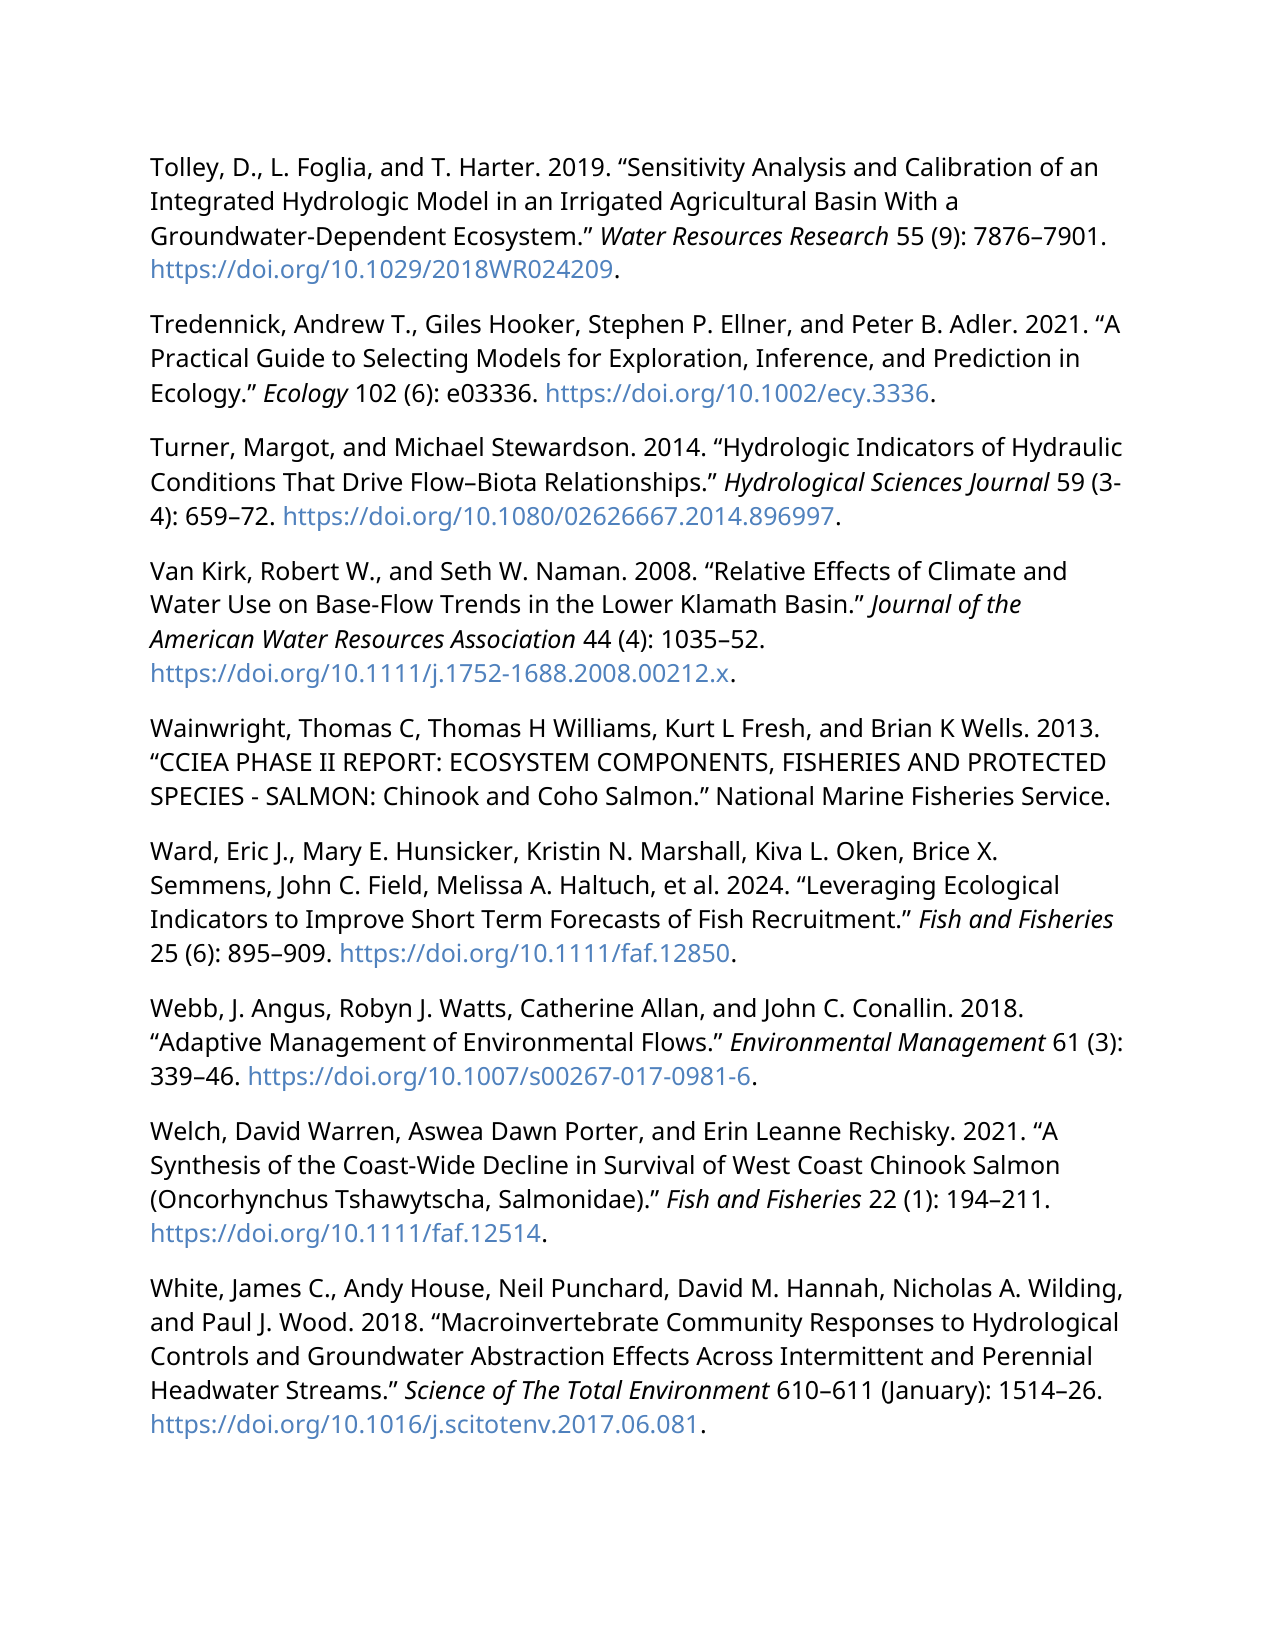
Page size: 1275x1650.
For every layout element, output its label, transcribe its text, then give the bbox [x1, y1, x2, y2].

text Ward, Eric J., Mary E. Hunsicker, Kristin N. Marshall, Kiva L. Oken, Brice X. Semmens, John C. Field, Melissa A. Haltuch, et al. 2024. “Leveraging Ecological Indicators to Improve Short Term Forecasts of Fish Recruitment.” Fish and Fisheries 25 (6): 895–909. https://doi.org/10.1111/faf.12850. [150, 833, 1125, 969]
text Tredennick, Andrew T., Giles Hooker, Stephen P. Ellner, and Peter B. Adler. 2021. “A Practical Guide to Selecting Models for Exploration, Inference, and Prediction in Ecology.” Ecology 102 (6): e03336. https://doi.org/10.1002/ecy.3336. [150, 307, 1125, 409]
text Van Kirk, Robert W., and Seth W. Naman. 2008. “Relative Effects of Climate and Water Use on Base-Flow Trends in the Lower Klamath Basin.” Journal of the American Water Resources Association 44 (4): 1035–52. https://doi.org/10.1111/j.1752-1688.2008.00212.x. [150, 553, 1125, 689]
text White, James C., Andy House, Neil Punchard, David M. Hannah, Nicholas A. Wilding, and Paul J. Wood. 2018. “Macroinvertebrate Community Responses to Hydrological Controls and Groundwater Abstraction Effects Across Intermittent and Perennial Headwater Streams.” Science of The Total Environment 610–611 (January): 1514–26. https://doi.org/10.1016/j.scitotenv.2017.06.081. [150, 1270, 1125, 1441]
text Tolley, D., L. Foglia, and T. Harter. 2019. “Sensitivity Analysis and Calibration of an Integrated Hydrologic Model in an Irrigated Agricultural Basin With a Groundwater-Dependent Ecosystem.” Water Resources Research 55 (9): 7876–7901. https://doi.org/10.1029/2018WR024209. [150, 150, 1125, 286]
text Wainwright, Thomas C, Thomas H Williams, Kurt L Fresh, and Brian K Wells. 2013. “CCIEA PHASE II REPORT: ECOSYSTEM COMPONENTS, FISHERIES AND PROTECTED SPECIES - SALMON: Chinook and Coho Salmon.” National Marine Fisheries Service. [150, 710, 1125, 812]
text Welch, David Warren, Aswea Dawn Porter, and Erin Leanne Rechisky. 2021. “A Synthesis of the Coast-Wide Decline in Survival of West Coast Chinook Salmon (Oncorhynchus Tshawytscha, Salmonidae).” Fish and Fisheries 22 (1): 194–211. https://doi.org/10.1111/faf.12514. [150, 1113, 1125, 1249]
text Turner, Margot, and Michael Stewardson. 2014. “Hydrologic Indicators of Hydraulic Conditions That Drive Flow–Biota Relationships.” Hydrological Sciences Journal 59 (3-4): 659–72. https://doi.org/10.1080/02626667.2014.896997. [150, 430, 1125, 532]
text Webb, J. Angus, Robyn J. Watts, Catherine Allan, and John C. Conallin. 2018. “Adaptive Management of Environmental Flows.” Environmental Management 61 (3): 339–46. https://doi.org/10.1007/s00267-017-0981-6. [150, 990, 1125, 1092]
